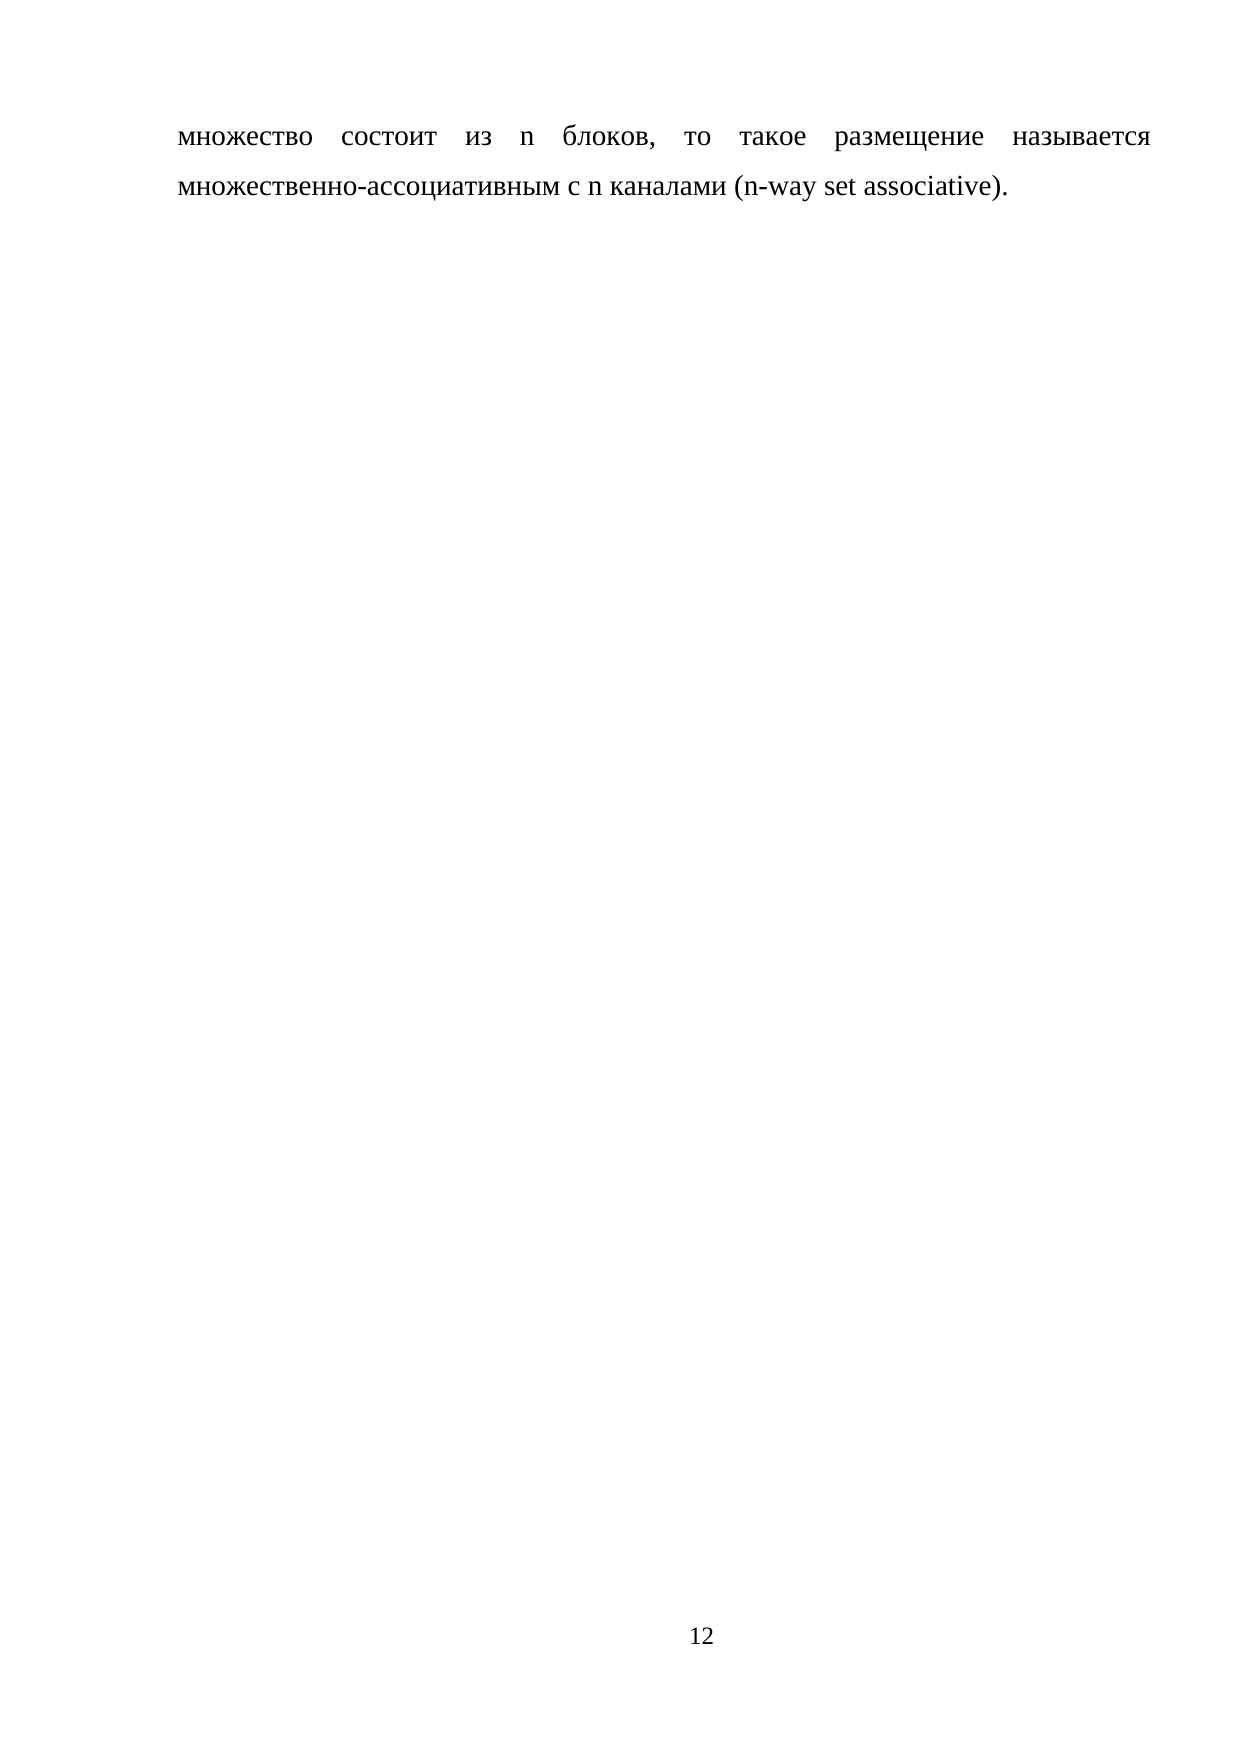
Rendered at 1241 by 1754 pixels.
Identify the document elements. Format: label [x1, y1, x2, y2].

text [177, 118, 1152, 202]
